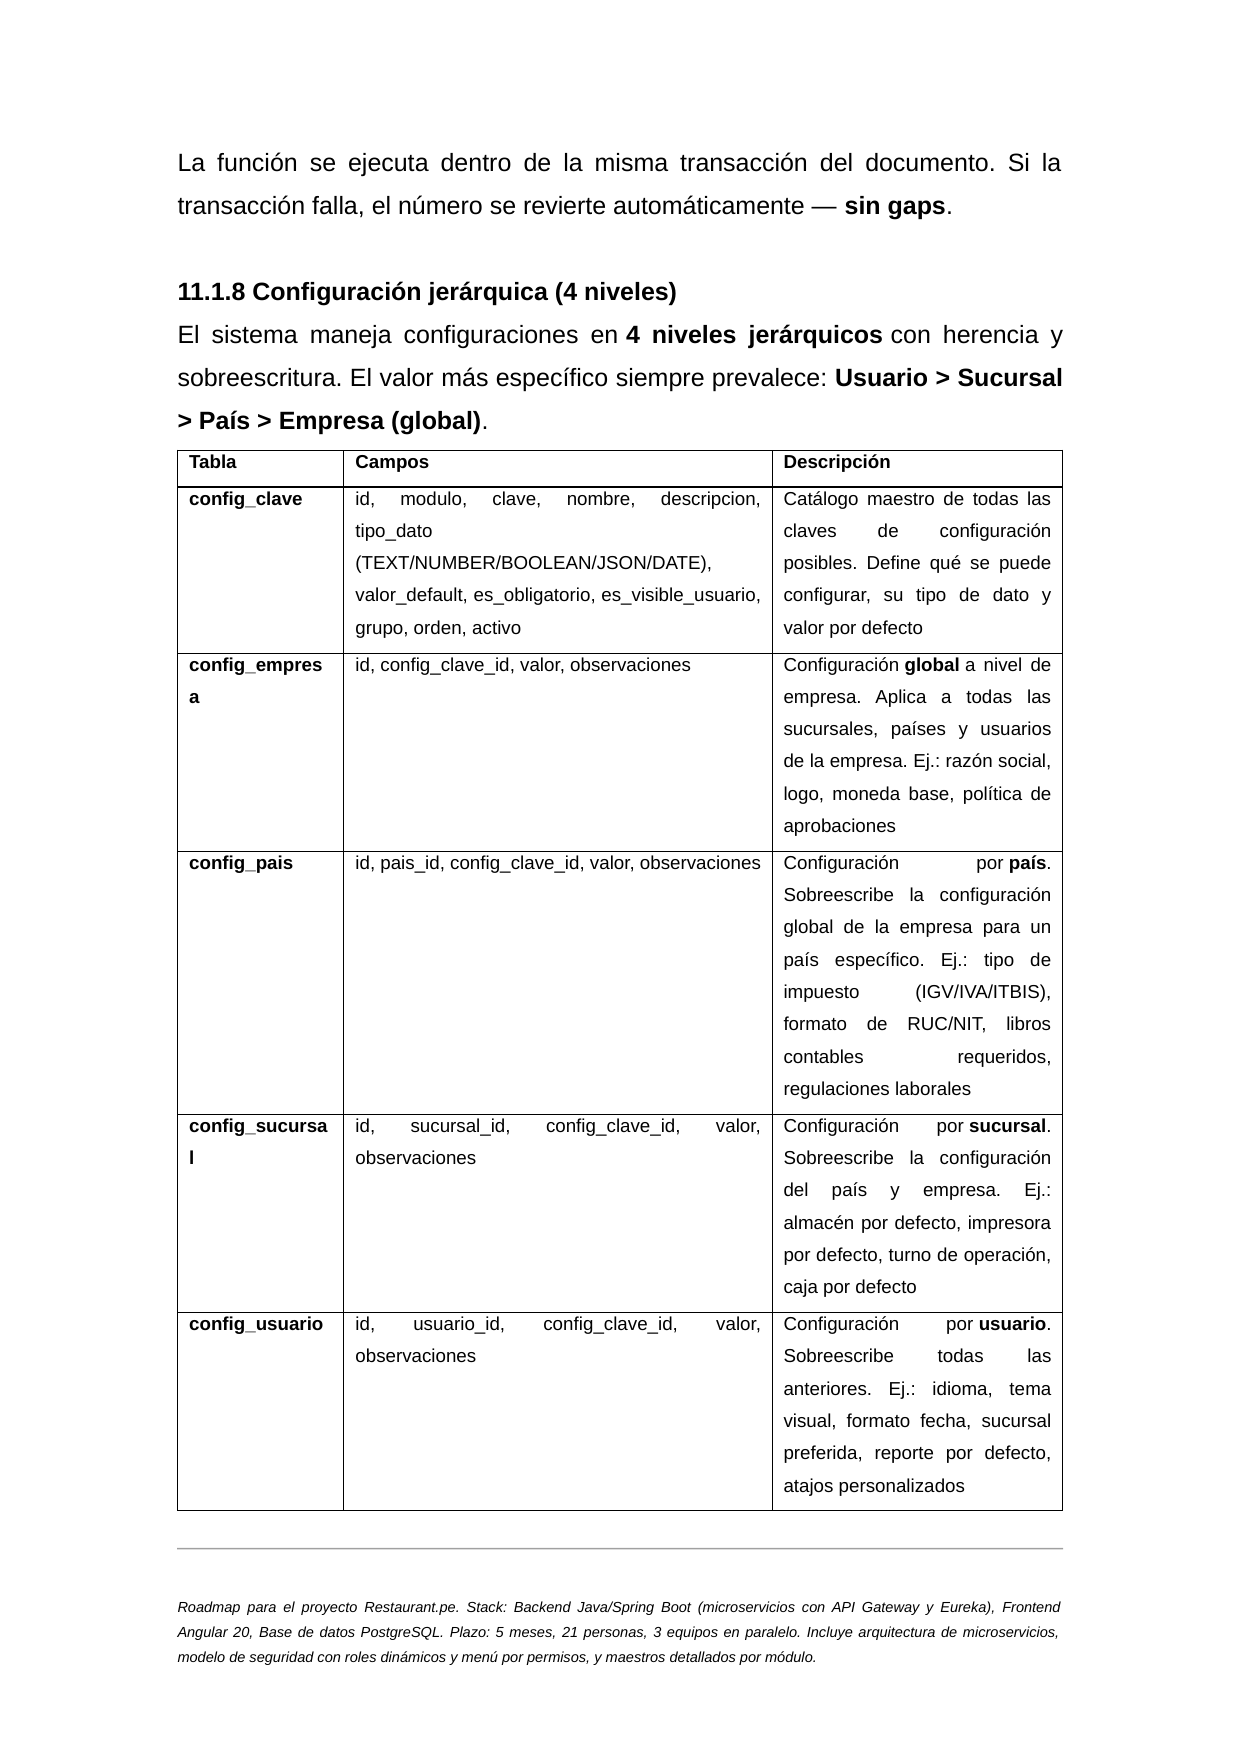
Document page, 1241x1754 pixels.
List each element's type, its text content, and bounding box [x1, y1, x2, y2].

table_cell id, pais_id, config_clave_id, valor, observaciones [344, 852, 772, 1114]
table_header Tabla [178, 451, 343, 486]
table_header Descripción [773, 451, 1062, 486]
table_cell config_usuario [178, 1313, 343, 1510]
table_cell Configuración por sucursal. Sobreescribe la configuración del país y empresa. Ej.: almacén por defecto, impresora por defecto, turno de operación, caja por defecto [773, 1115, 1062, 1312]
table_cell Catálogo maestro de todas las claves de configuración posibles. Define qué se puede configurar, su tipo de dato y valor por defecto [773, 488, 1062, 652]
text 11.1.8 Configuración jerárquica (4 niveles) [177, 277, 1063, 306]
table_cell Configuración por país. Sobreescribe la configuración global de la empresa para un país específico. Ej.: tipo de impuesto (IGV/IVA/ITBIS), formato de RUC/NIT, libros contables requeridos, regulaciones laborales [773, 852, 1062, 1114]
table_cell config_sucursal [178, 1115, 343, 1312]
table_header Campos [344, 451, 772, 486]
table_cell id, modulo, clave, nombre, descripcion, tipo_dato (TEXT/NUMBER/BOOLEAN/JSON/DATE), valor_default, es_obligatorio, es_visible_usuario, grupo, orden, activo [344, 488, 772, 652]
text El sistema maneja configuraciones en 4 niveles jerárquicos con herencia y sobreescritura. El valor más específico siempre prevalece: Usuario > Sucursal > País > Empresa (global). [177, 320, 1063, 435]
table_cell id, usuario_id, config_clave_id, valor, observaciones [344, 1313, 772, 1510]
table_cell config_clave [178, 488, 343, 652]
table_cell id, sucursal_id, config_clave_id, valor, observaciones [344, 1115, 772, 1312]
table_cell Configuración por usuario. Sobreescribe todas las anteriores. Ej.: idioma, tema visual, formato fecha, sucursal preferida, reporte por defecto, atajos personalizados [773, 1313, 1062, 1510]
table_cell config_empresa [178, 654, 343, 851]
table_cell config_pais [178, 852, 343, 1114]
table_cell Configuración global a nivel de empresa. Aplica a todas las sucursales, países y usuarios de la empresa. Ej.: razón social, logo, moneda base, política de aprobaciones [773, 654, 1062, 851]
text La función se ejecuta dentro de la misma transacción del documento. Si la transacción falla, el número se revierte automáticamente — sin gaps. [177, 148, 1063, 219]
table_cell id, config_clave_id, valor, observaciones [344, 654, 772, 851]
